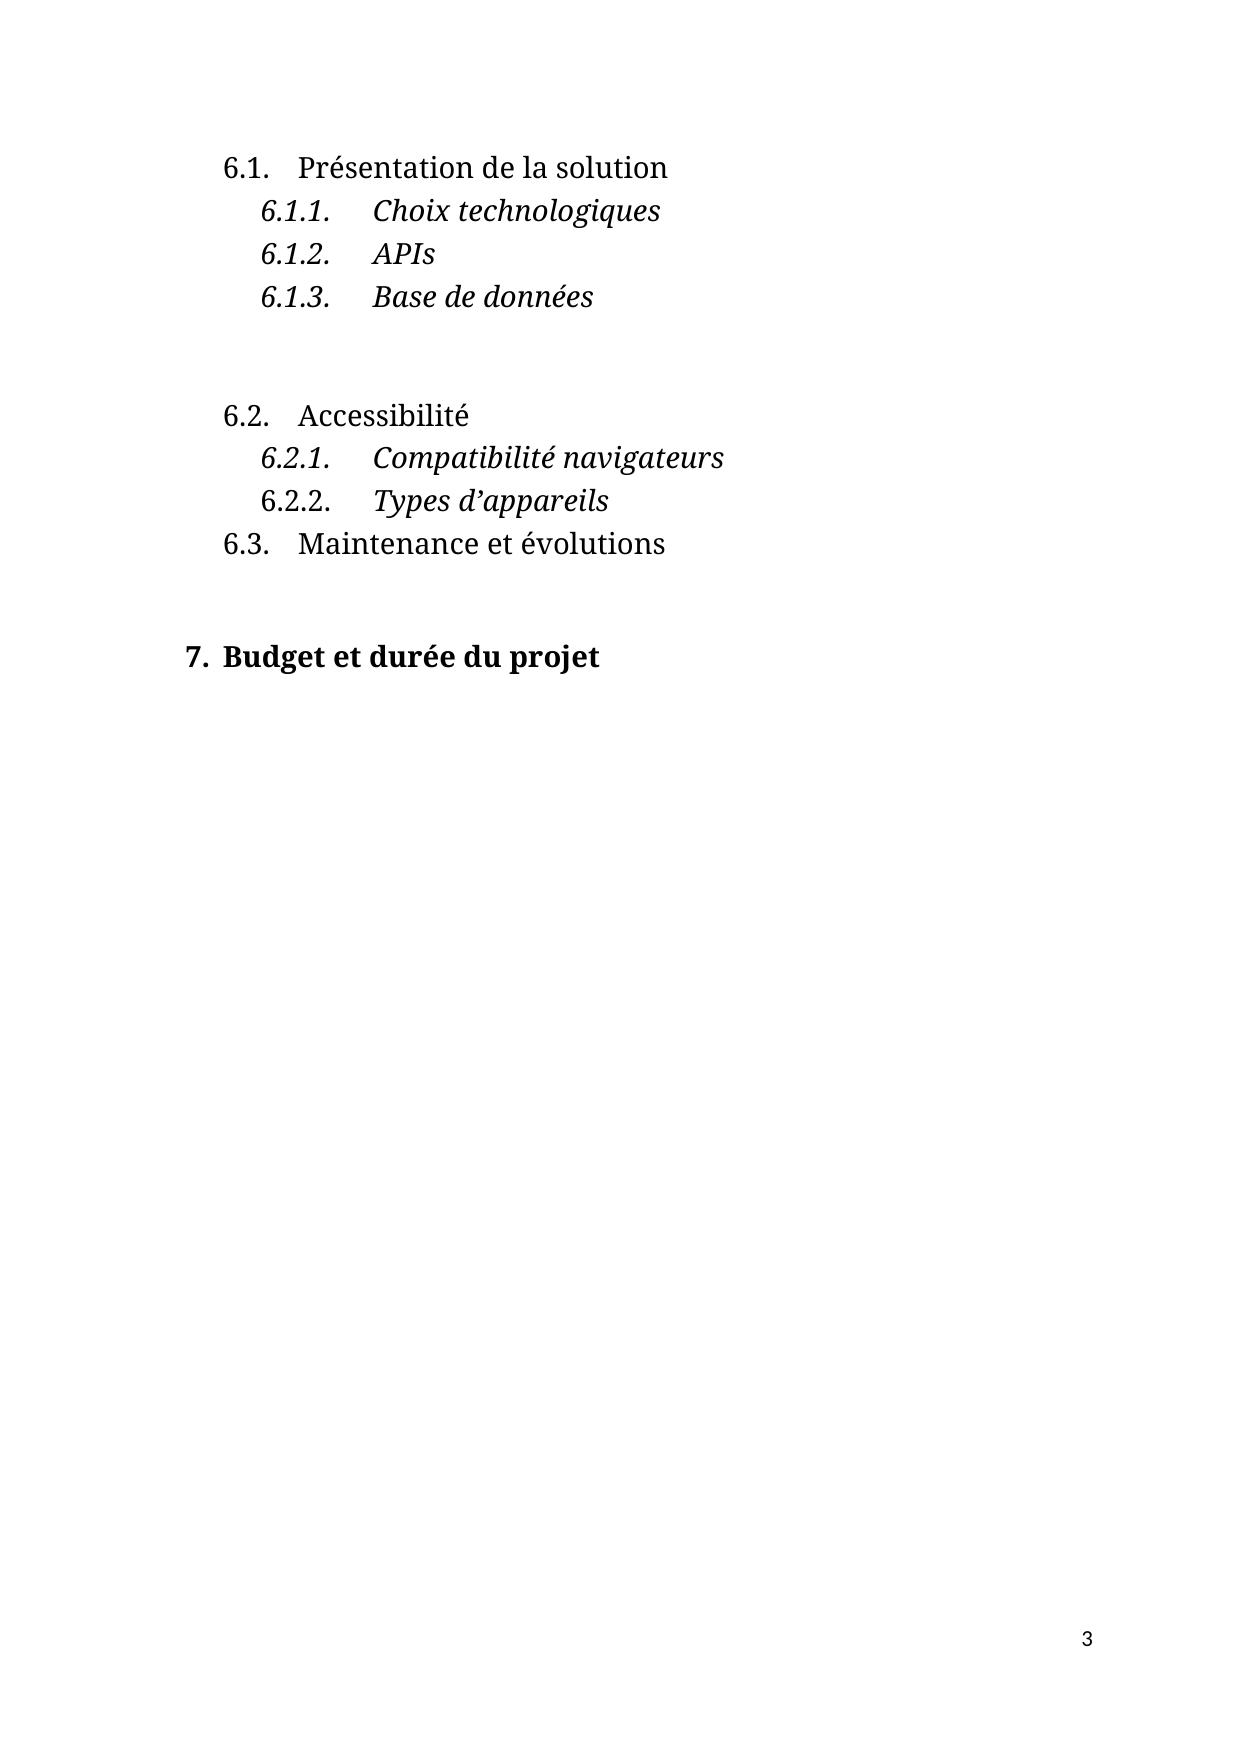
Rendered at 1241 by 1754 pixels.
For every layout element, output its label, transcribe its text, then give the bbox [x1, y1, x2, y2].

list Base de données [260, 276, 1093, 316]
list Budget et durée du projet [185, 636, 1093, 676]
list Compatibilité navigateurs [260, 438, 1093, 477]
list Types d’appareils [260, 481, 1093, 520]
list APIs [260, 233, 1093, 273]
list Maintenance et évolutions [223, 523, 1093, 563]
list Présentation de la solution [223, 148, 1093, 187]
list Choix technologiques [260, 190, 1093, 230]
list Accessibilité [223, 395, 1093, 435]
